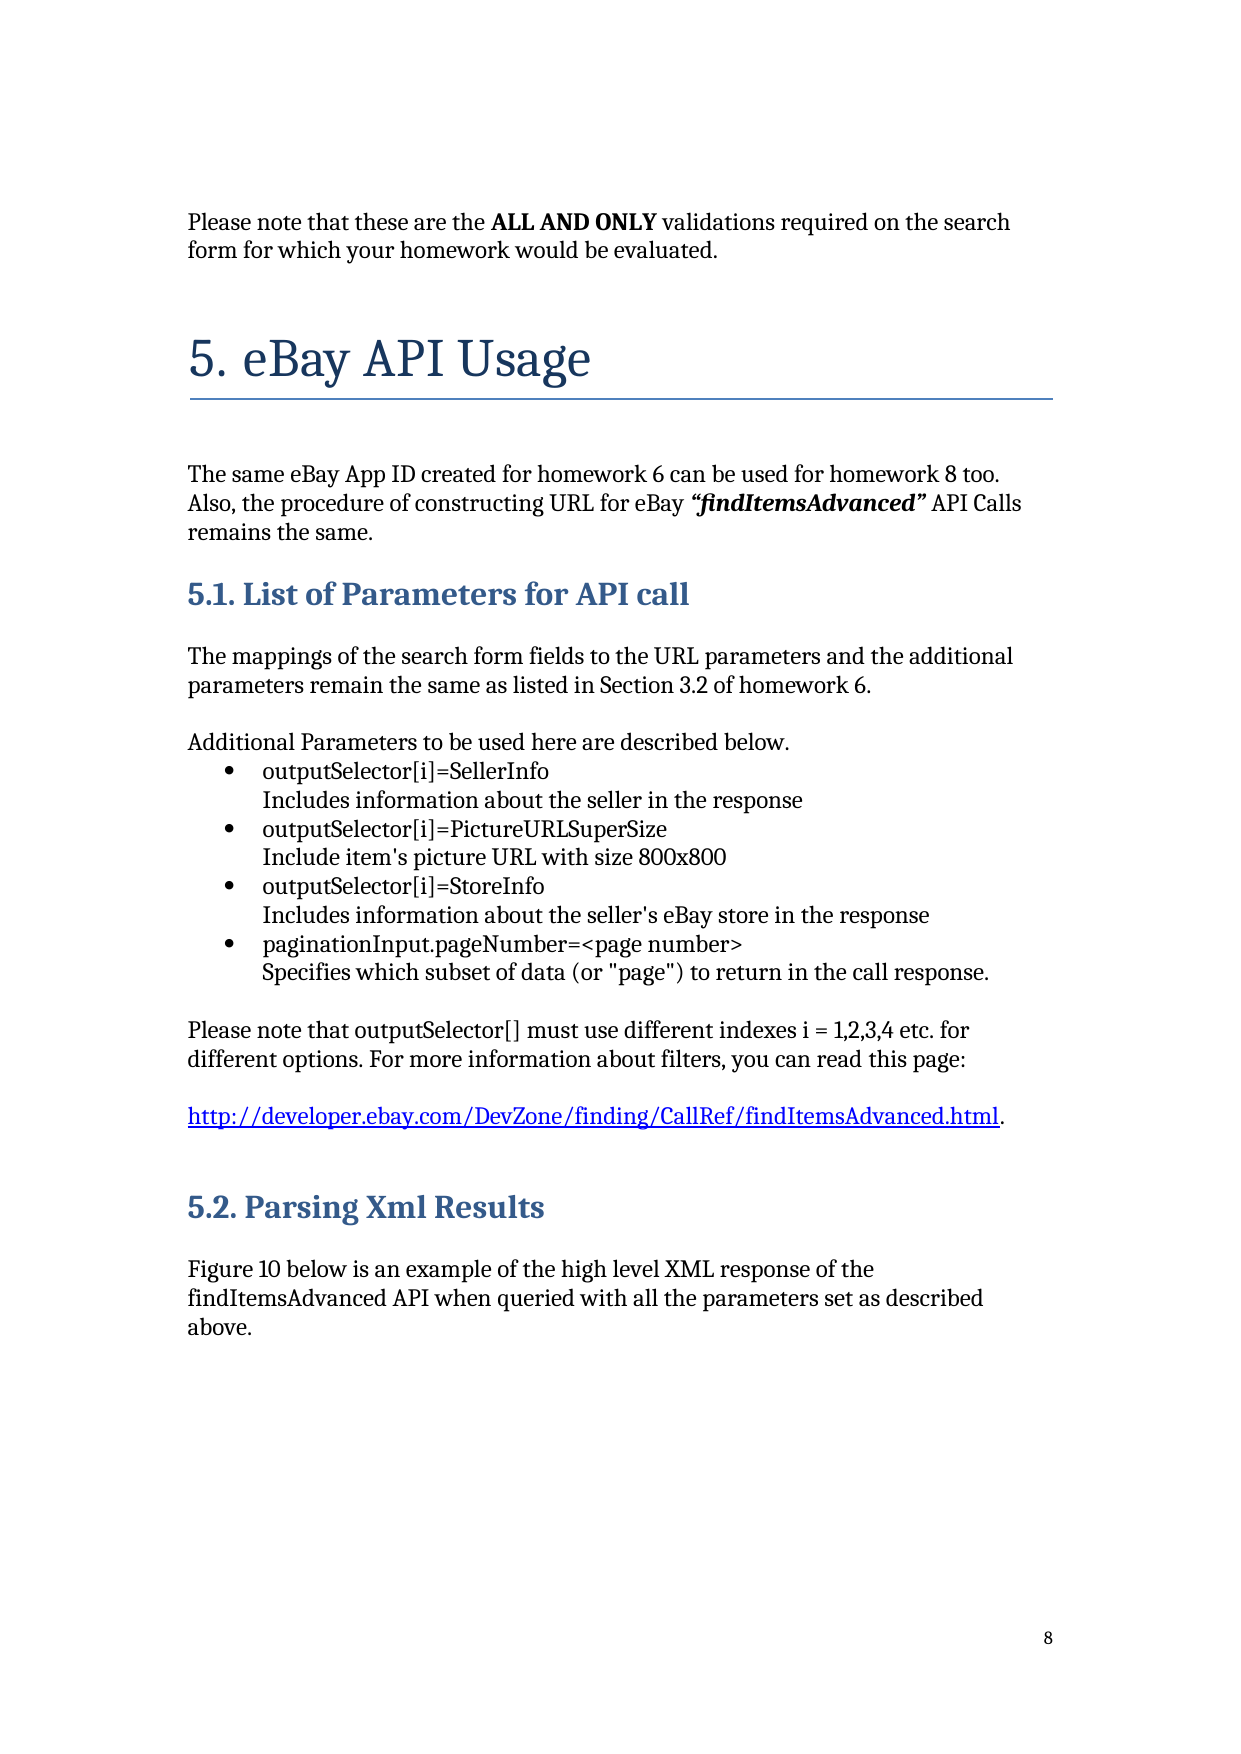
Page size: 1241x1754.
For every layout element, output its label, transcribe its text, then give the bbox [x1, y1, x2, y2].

text Specifies which subset of data (or "page") to return in the call response. [262, 958, 1053, 987]
text Figure 10 below is an example of the high level XML response of the findItemsAdvanced API when queried with all the parameters set as described above. [187, 1255, 1053, 1342]
text The mappings of the search form fields to the URL parameters and the additional parameters remain the same as listed in Section 3.2 of homework 6. [187, 642, 1053, 699]
text 5.1. List of Parameters for API call [187, 575, 1053, 613]
list outputSelector[i]=PictureURLSuperSize [225, 814, 1053, 843]
list outputSelector[i]=SellerInfo [225, 757, 1053, 786]
list Includes information about the seller in the response [262, 786, 1053, 814]
list Include item's picture URL with size 800x800 [262, 843, 1053, 872]
list outputSelector[i]=StoreInfo [225, 872, 1053, 901]
text The same eBay App ID created for homework 6 can be used for homework 8 too. Also, the procedure of constructing URL for eBay “findItemsAdvanced” API Calls remains the same. [187, 460, 1053, 546]
text http://developer.ebay.com/DevZone/finding/CallRef/findItemsAdvanced.html. [187, 1102, 1053, 1131]
text Please note that these are the ALL AND ONLY validations required on the search form for which your homework would be evaluated. [187, 207, 1053, 265]
list paginationInput.pageNumber=<page number> [225, 929, 1053, 958]
title eBay API Usage [189, 327, 1053, 400]
text 5.2. Parsing Xml Results [187, 1188, 1053, 1227]
list Includes information about the seller's eBay store in the response [262, 901, 1053, 929]
text Additional Parameters to be used here are described below. [187, 728, 1053, 757]
text Please note that outputSelector[] must use different indexes i = 1,2,3,4 etc. for different options. For more information about filters, you can read this page: [187, 1016, 1053, 1073]
